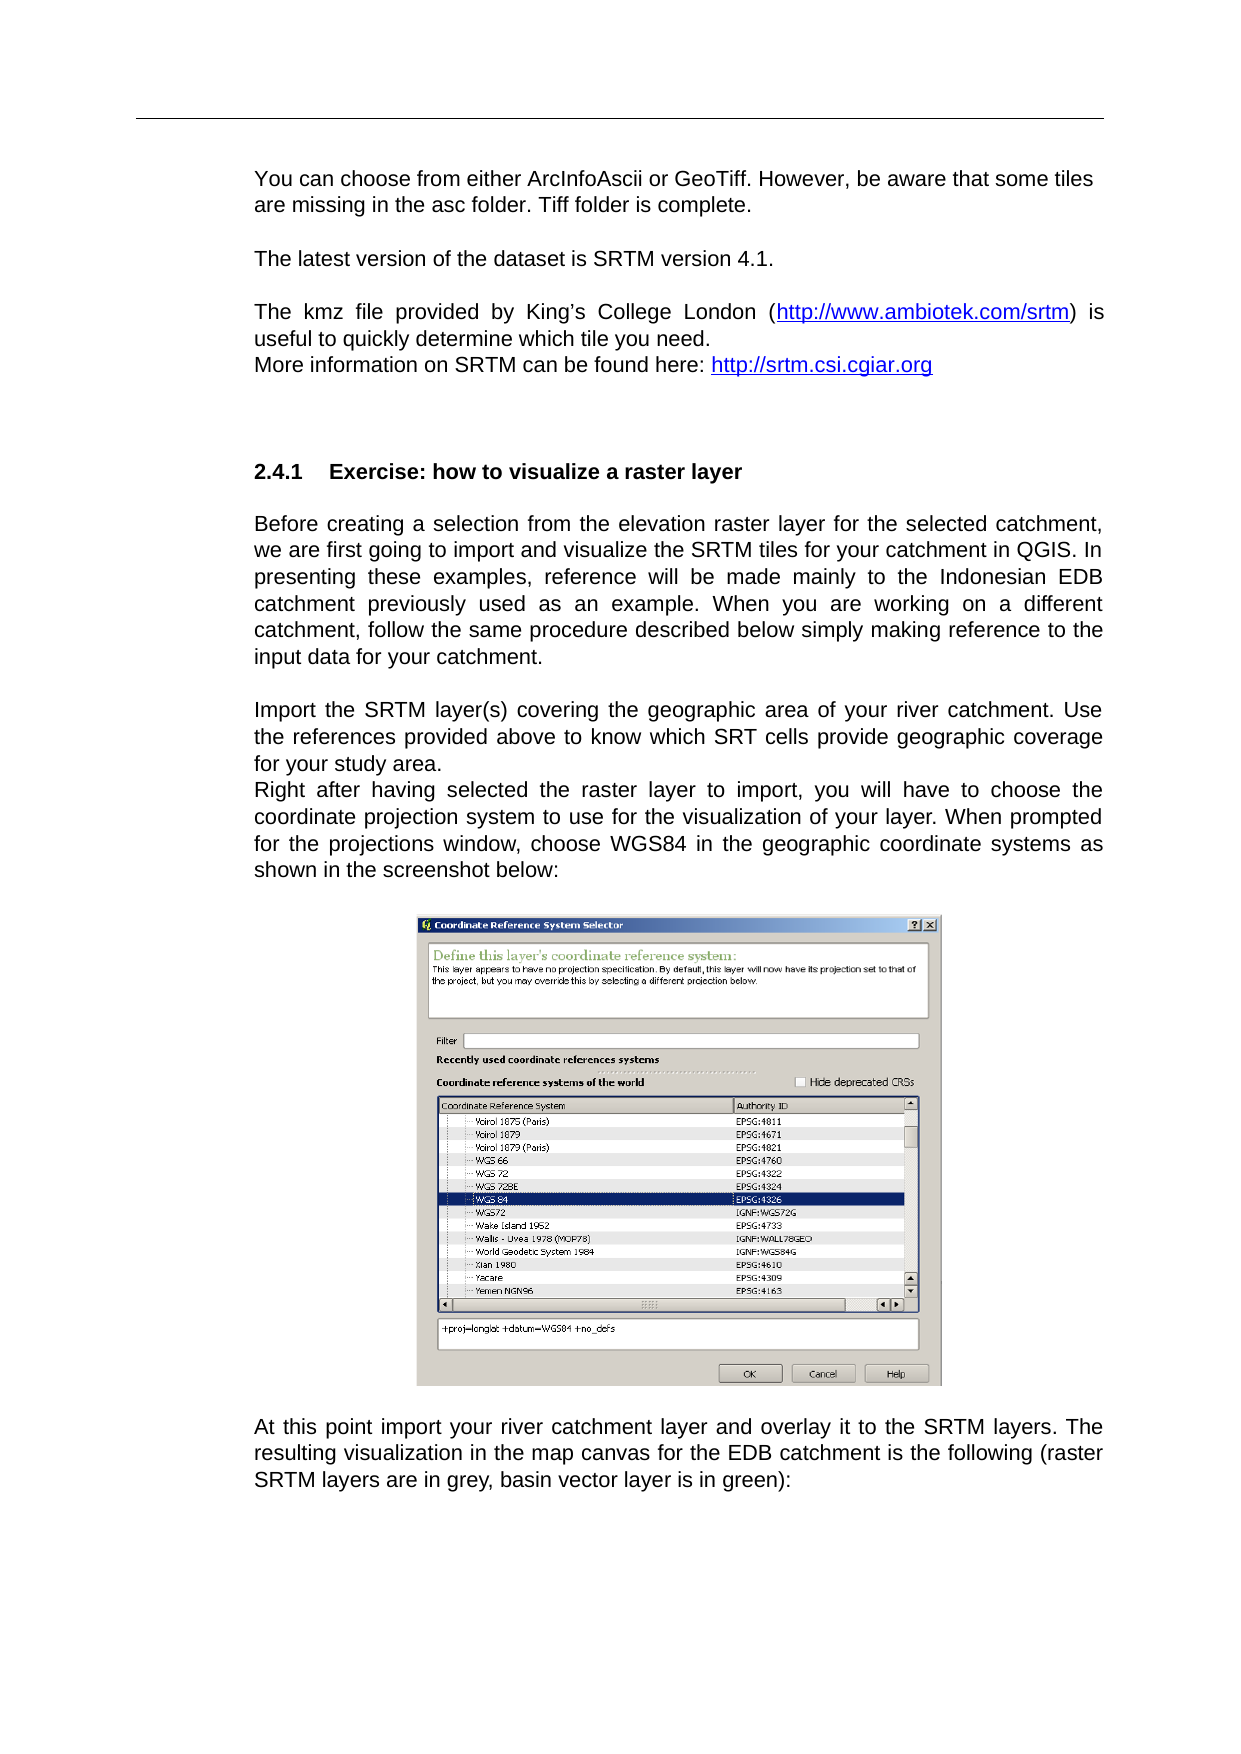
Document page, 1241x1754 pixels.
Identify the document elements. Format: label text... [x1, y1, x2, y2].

text Before creating a selection from the elevation raster layer for the selected catchment, we are first going to import and visualize the SRTM tiles for your catchment in QGIS. In presenting these examples, reference will be made mainly to the Indonesian EDB catchment previously used as an example. When you are working on a different catchment, follow the same procedure described below simply making reference to the input data for your catchment. [254, 511, 1104, 669]
text At this point import your river catchment layer and overlay it to the SRTM layers. The resulting visualization in the map canvas for the EDB catchment is the following (raster SRTM layers are in grey, basin vector layer is in green): [254, 1414, 1104, 1492]
text Import the SRTM layer(s) covering the geographic area of your river catchment. Use the references provided above to know which SRT cells provide geographic coverage for your study area. [254, 697, 1104, 776]
picture [416, 910, 942, 1386]
text Right after having selected the raster layer to import, you will have to choose the coordinate projection system to use for the visualization of your layer. When prompted for the projections window, choose WGS84 in the geographic coordinate systems as shown in the screenshot below: [254, 777, 1104, 882]
text The kmz file provided by King’s College London (http://www.ambiotek.com/srtm) is useful to quickly determine which tile you need. [254, 299, 1104, 351]
text You can choose from either ArcInfoAscii or GeoTiff. However, be aware that some tiles are missing in the asc folder. Tiff folder is complete. [254, 165, 1104, 217]
subtitle Exercise: how to visualize a raster layer [254, 459, 1104, 484]
text More information on SRTM can be found here: http://srtm.csi.cgiar.org [254, 352, 1104, 377]
text The latest version of the dataset is SRTM version 4.1. [254, 245, 1104, 271]
